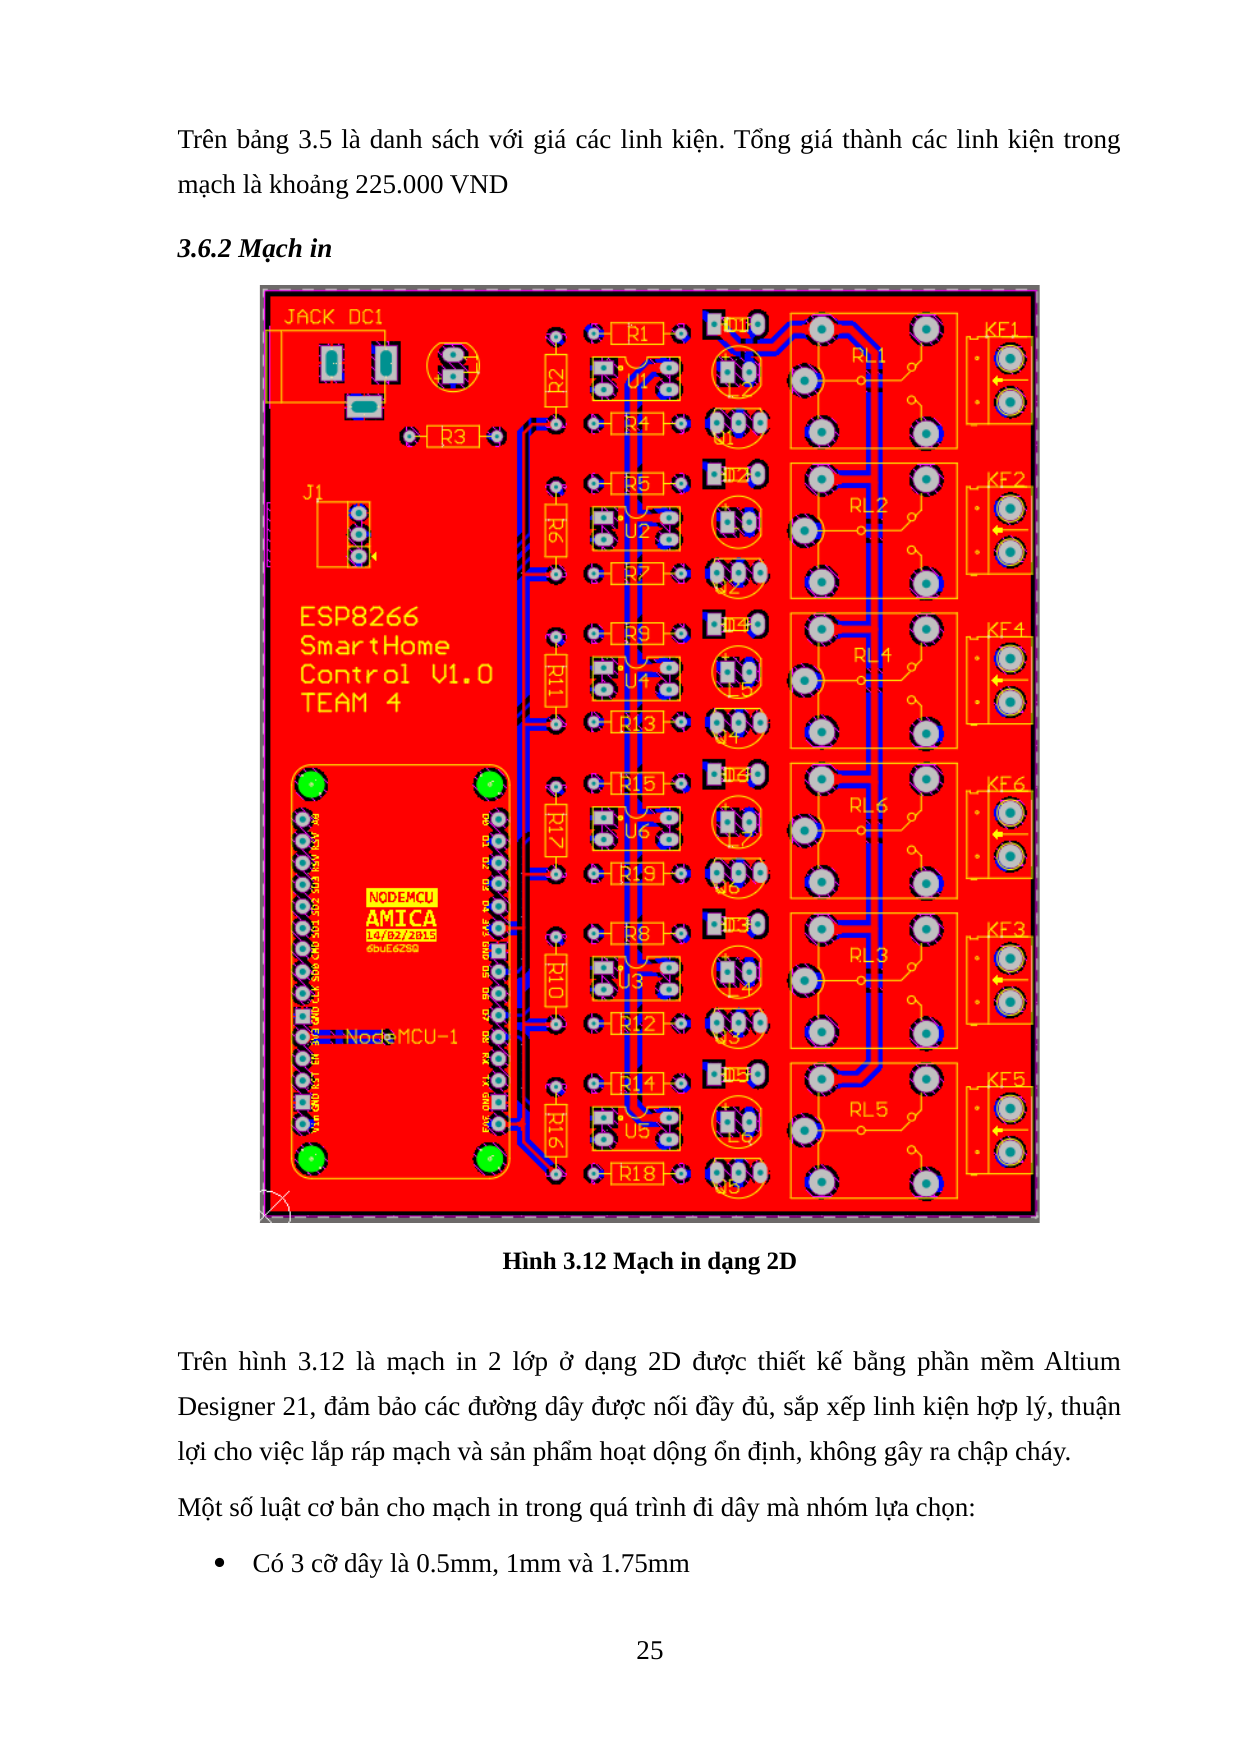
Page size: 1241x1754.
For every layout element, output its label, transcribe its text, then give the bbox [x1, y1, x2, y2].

picture [259, 285, 1040, 1223]
text Trên bảng 3.5 là danh sách với giá các linh kiện. Tổng giá thành các linh kiện trong mạch là khoảng 225.000 VND [177, 120, 1122, 202]
text Một số luật cơ bản cho mạch in trong quá trình đi dây mà nhóm lựa chọn: [177, 1488, 1122, 1525]
subtitle Mạch in [177, 229, 1122, 267]
text Trên hình 3.12 là mạch in 2 lớp ở dạng 2D được thiết kế bằng phần mềm Altium Designer 21, đảm bảo các đường dây được nối đầy đủ, sắp xếp linh kiện hợp lý, thuận lợi cho việc lắp ráp mạch và sản phẩm hoạt dộng ổn định, không gây ra chập cháy. [177, 1342, 1122, 1469]
text Hình 3.12 Mạch in dạng 2D [177, 1242, 1122, 1279]
list Có 3 cỡ dây là 0.5mm, 1mm và 1.75mm [215, 1544, 1122, 1581]
